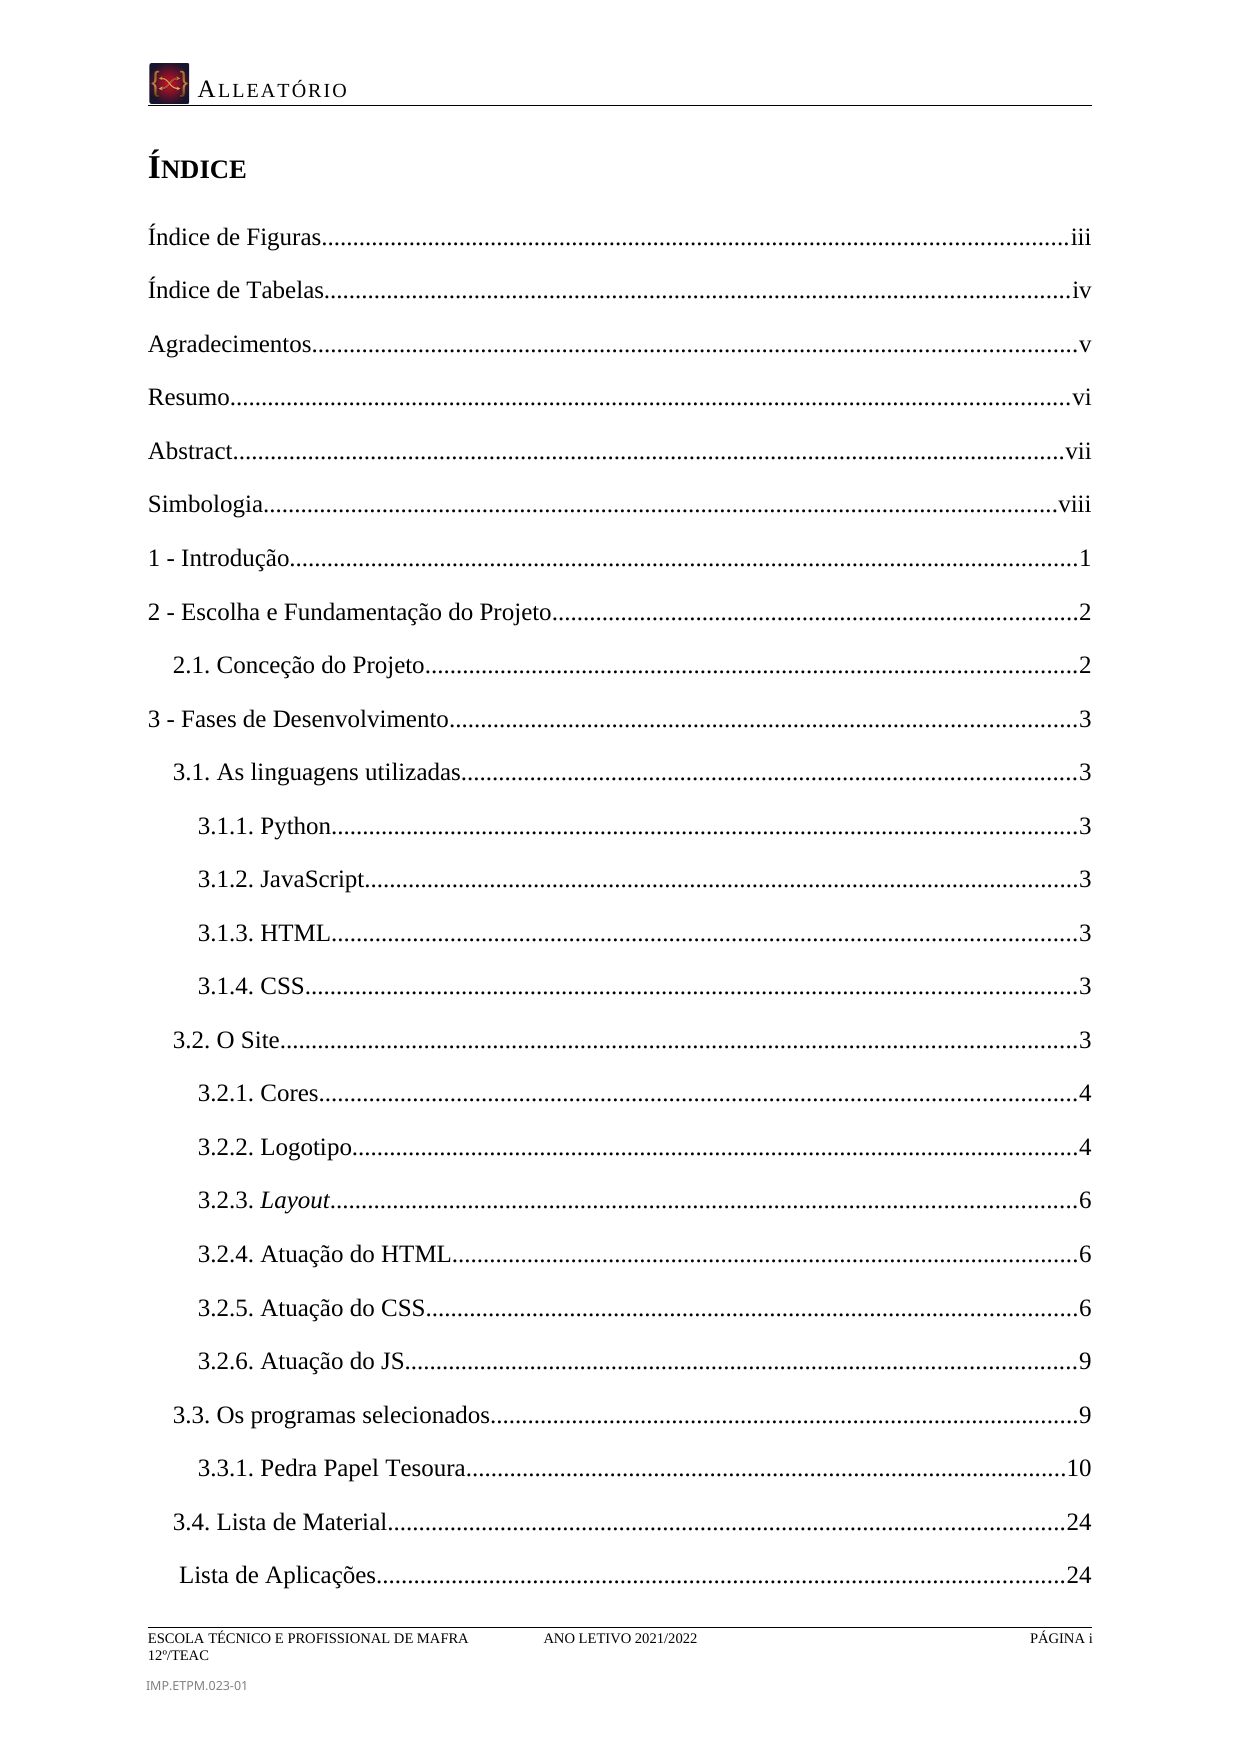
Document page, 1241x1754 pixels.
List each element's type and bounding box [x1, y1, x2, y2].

picture [149, 63, 190, 104]
